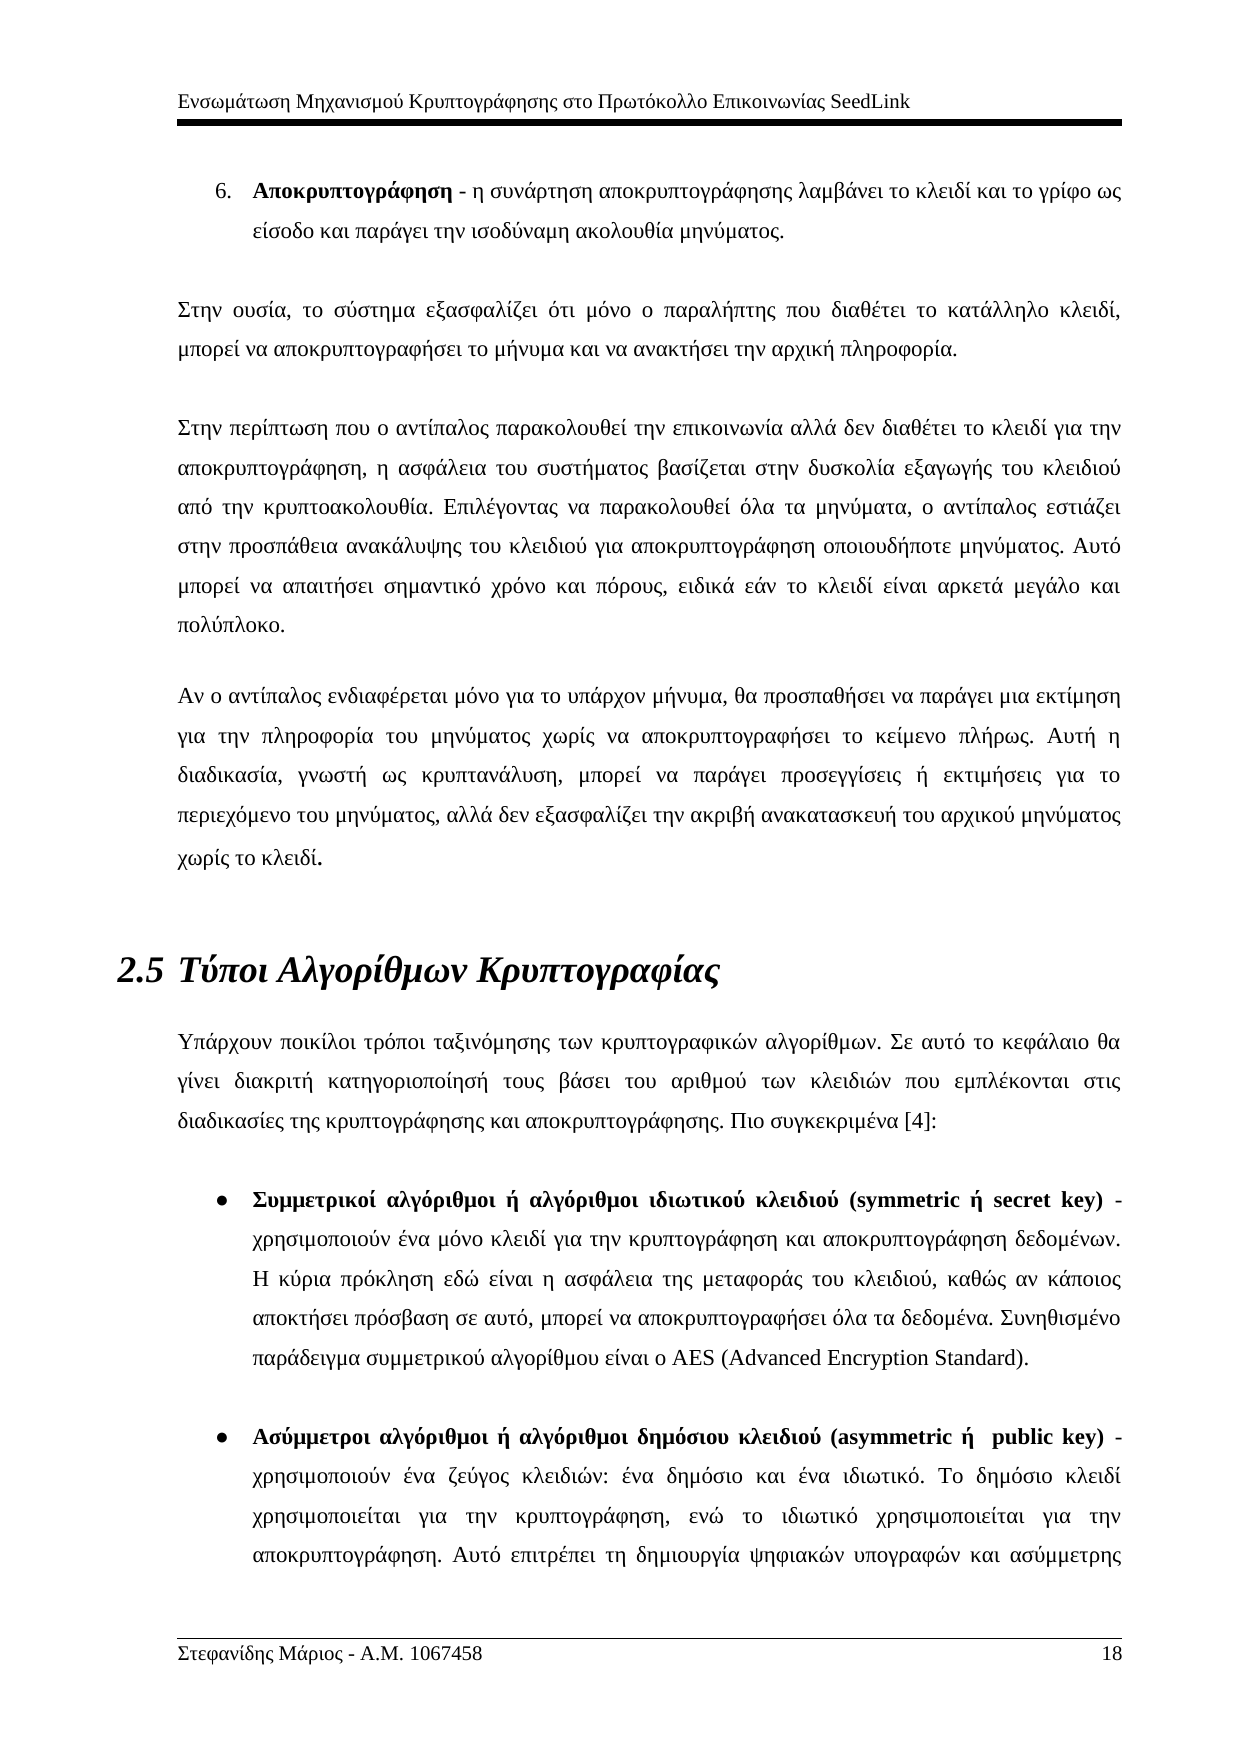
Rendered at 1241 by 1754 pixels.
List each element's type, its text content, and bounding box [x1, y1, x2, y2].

subtitle 2.5 Τύποι Αλγορίθμων Κρυπτογραφίας [117, 947, 1122, 991]
list Συμμετρικοί αλγόριθμοι ή αλγόριθμοι ιδιωτικού κλειδιού (symmetric ή secret key) - χρησιμοποιούν ένα μόνο κλειδί για την κρυπτογράφηση και αποκρυπτογράφηση δεδομένων. Η κύρια πρόκληση εδώ είναι η ασφάλεια της μεταφοράς του κλειδιού, καθώς αν κάποιος αποκτήσει πρόσβαση σε αυτό, μπορεί να αποκρυπτογραφήσει όλα τα δεδομένα. Συνηθισμένο παράδειγμα συμμετρικού αλγορίθμου είναι ο AES (Advanced Encryption Standard). [215, 1186, 1122, 1370]
text Υπάρχουν ποικίλοι τρόποι ταξινόμησης των κρυπτογραφικών αλγορίθμων. Σε αυτό το κεφάλαιο θα γίνει διακριτή κατηγοριοποίησή τους βάσει του αριθμού των κλειδιών που εμπλέκονται στις διαδικασίες της κρυπτογράφησης και αποκρυπτογράφησης. Πιο συγκεκριμένα [4]: [177, 1028, 1122, 1133]
list Αποκρυπτογράφηση - η συνάρτηση αποκρυπτογράφησης λαμβάνει το κλειδί και το γρίφο ως είσοδο και παράγει την ισοδύναμη ακολουθία μηνύματος. [215, 177, 1122, 243]
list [215, 1423, 1122, 1568]
text Αν ο αντίπαλος ενδιαφέρεται μόνο για το υπάρχον μήνυμα, θα προσπαθήσει να παράγει μια εκτίμηση για την πληροφορία του μηνύματος χωρίς να αποκρυπτογραφήσει το κείμενο πλήρως. Αυτή η διαδικασία, γνωστή ως κρυπτανάλυση, μπορεί να παράγει προσεγγίσεις ή εκτιμήσεις για το περιεχόμενο του μηνύματος, αλλά δεν εξασφαλίζει την ακριβή ανακατασκευή του αρχικού μηνύματος χωρίς το κλειδί. [177, 682, 1122, 870]
text Στην περίπτωση που ο αντίπαλος παρακολουθεί την επικοινωνία αλλά δεν διαθέτει το κλειδί για την αποκρυπτογράφηση, η ασφάλεια του συστήματος βασίζεται στην δυσκολία εξαγωγής του κλειδιού από την κρυπτοακολουθία. Επιλέγοντας να παρακολουθεί όλα τα μηνύματα, ο αντίπαλος εστιάζει στην προσπάθεια ανακάλυψης του κλειδιού για αποκρυπτογράφηση οποιουδήποτε μηνύματος. Αυτό μπορεί να απαιτήσει σημαντικό χρόνο και πόρους, ειδικά εάν το κλειδί είναι αρκετά μεγάλο και πολύπλοκο. [177, 414, 1122, 638]
text Στην ουσία, το σύστημα εξασφαλίζει ότι μόνο ο παραλήπτης που διαθέτει το κατάλληλο κλειδί, μπορεί να αποκρυπτογραφήσει το μήνυμα και να ανακτήσει την αρχική πληροφορία. [177, 296, 1122, 361]
